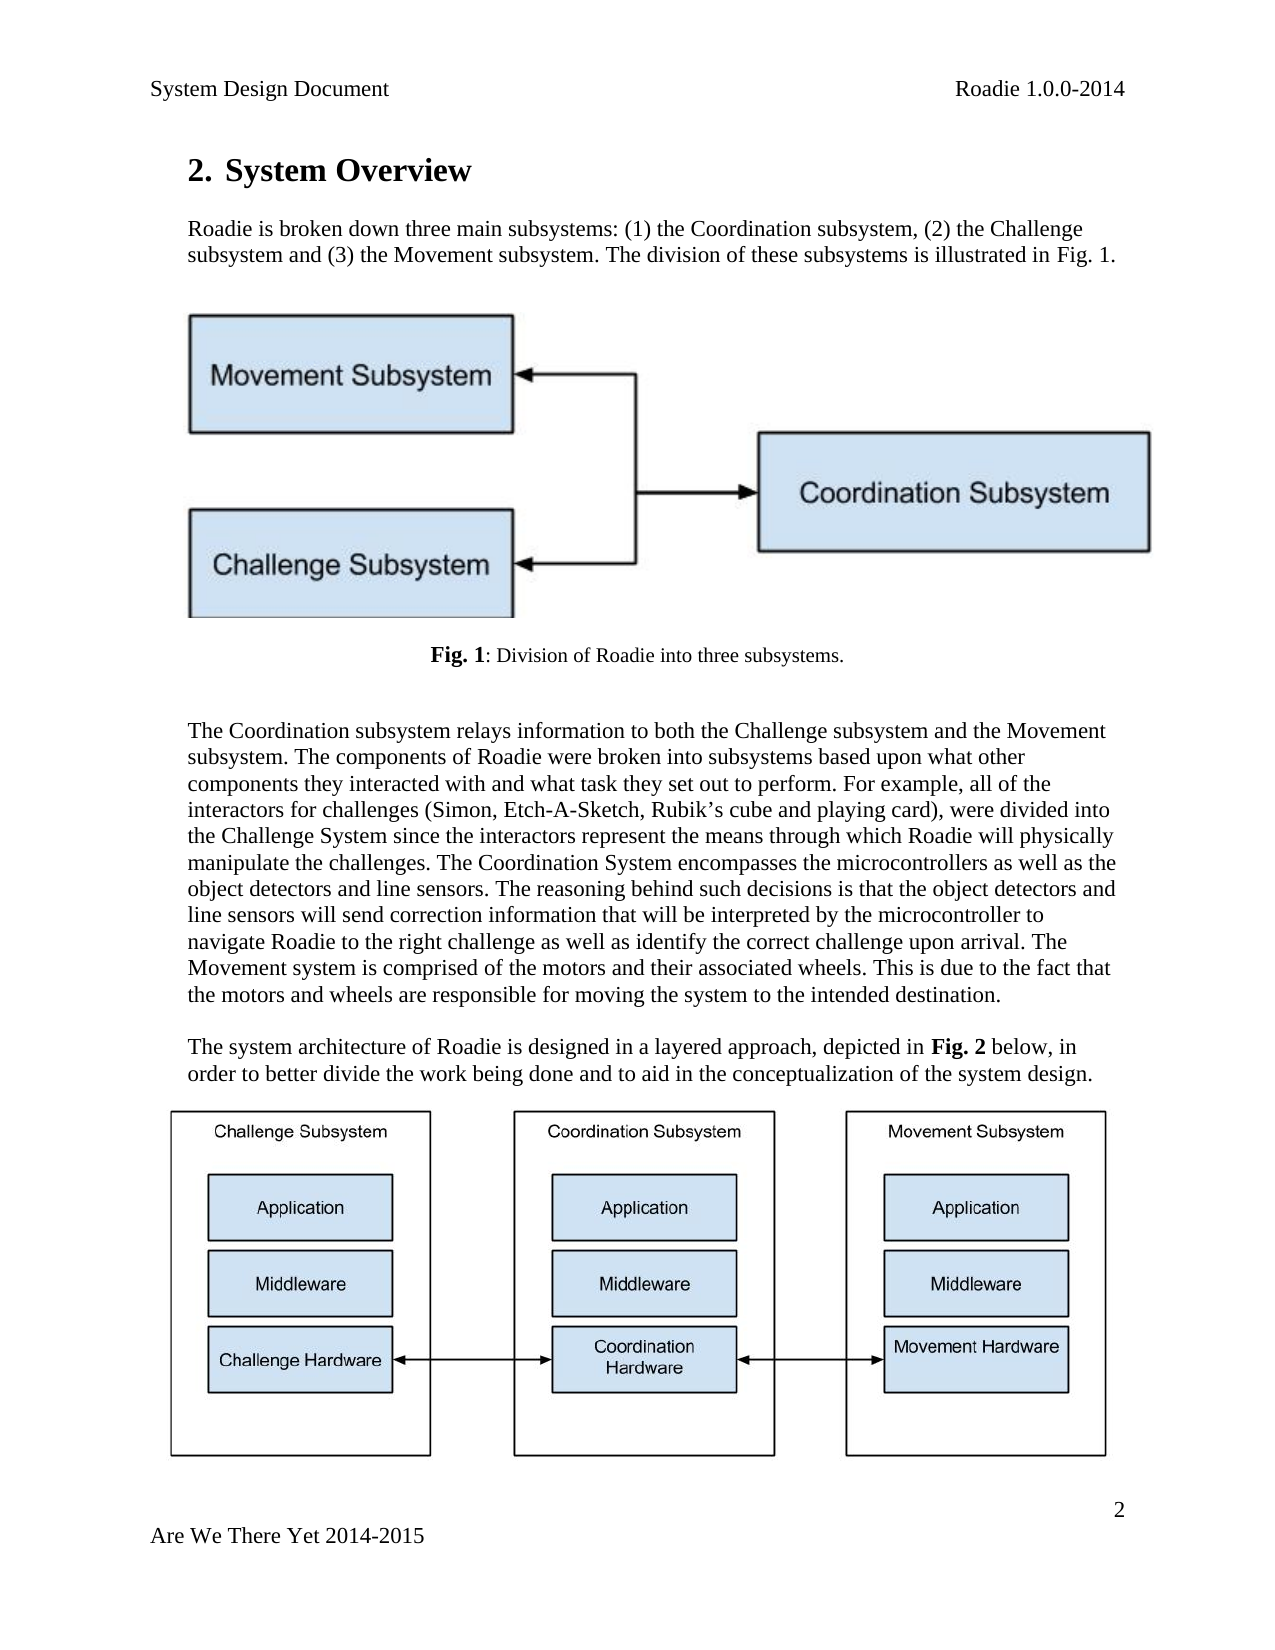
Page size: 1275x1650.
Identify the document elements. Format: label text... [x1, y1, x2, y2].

subtitle System Overview [187, 150, 1125, 188]
picture [150, 1086, 1125, 1482]
text The system architecture of Roadie is designed in a layered approach, depicted in Fig. 2 below, in order to better divide the work being done and to aid in the conceptualization of the system design. [187, 1033, 1125, 1086]
text The Coordination subsystem relays information to both the Challenge subsystem and the Movement subsystem. The components of Roadie were broken into subsystems based upon what other components they interacted with and what task they set out to perform. For example, all of the interactors for challenges (Simon, Etch-A-Sketch, Rubik’s cube and playing card), were divided into the Challenge System since the interactors represent the means through which Roadie will physically manipulate the challenges. The Coordination System encompasses the microcontrollers as well as the object detectors and line sensors. The reasoning behind such decisions is that the object detectors and line sensors will send correction information that will be interpreted by the microcontroller to navigate Roadie to the right challenge as well as identify the correct challenge upon arrival. The Movement system is comprised of the motors and their associated wheels. This is due to the fact that the motors and wheels are responsible for moving the system to the intended destination. [187, 717, 1125, 1007]
text Roadie is broken down three main subsystems: (1) the Coordination subsystem, (2) the Challenge subsystem and (3) the Movement subsystem. The division of these subsystems is illustrated in Fig. 1. [187, 215, 1125, 267]
picture [182, 312, 1154, 618]
